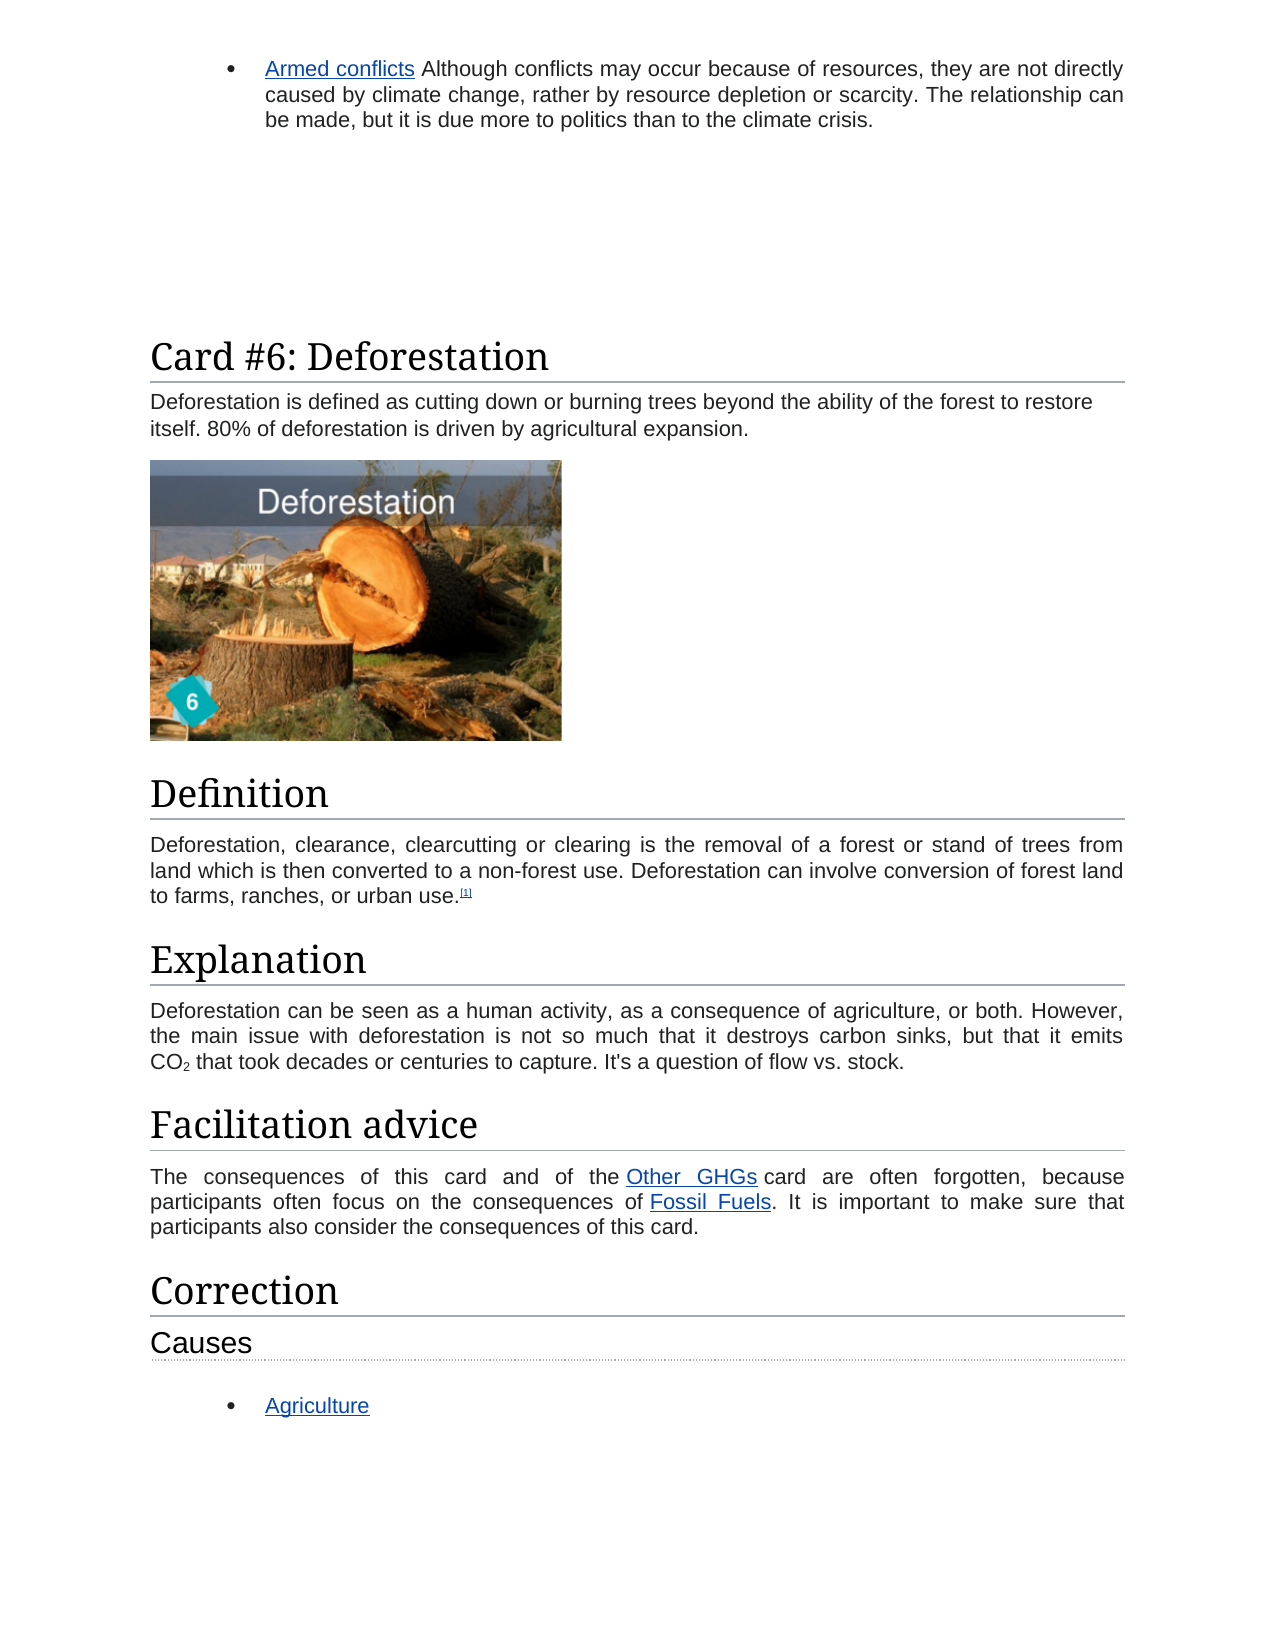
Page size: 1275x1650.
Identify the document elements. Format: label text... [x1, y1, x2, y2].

subtitle Definition [150, 767, 1125, 818]
text The consequences of this card and of the Other GHGs card are often forgotten, because participants often focus on the consequences of Fossil Fuels. It is important to make sure that participants also consider the consequences of this card. [150, 1164, 1125, 1239]
subtitle Explanation [150, 933, 1125, 984]
subtitle Card #6: Deforestation [150, 330, 1125, 381]
text Deforestation can be seen as a human activity, as a consequence of agriculture, or both. However, the main issue with deforestation is not so much that it destroys carbon sinks, but that it emits CO2 that took decades or centuries to capture. It's a question of flow vs. stock. [150, 998, 1125, 1074]
text Deforestation, clearance, clearcutting or clearing is the removal of a forest or stand of trees from land which is then converted to a non-forest use. Deforestation can involve conversion of forest land to farms, ranches, or urban use.[1] [150, 832, 1125, 908]
subtitle Facilitation advice [150, 1099, 1125, 1150]
list Agriculture [227, 1393, 1125, 1418]
list Armed conflicts Although conflicts may occur because of resources, they are not directly caused by climate change, rather by resource depletion or scarcity. The relationship can be made, but it is due more to politics than to the climate crisis. [227, 56, 1125, 132]
picture [150, 460, 562, 741]
subtitle Causes [150, 1324, 1125, 1361]
subtitle Correction [150, 1264, 1125, 1315]
text Deforestation is defined as cutting down or burning trees beyond the ability of the forest to restore itself. 80% of deforestation is driven by agricultural expansion. [150, 389, 1125, 441]
